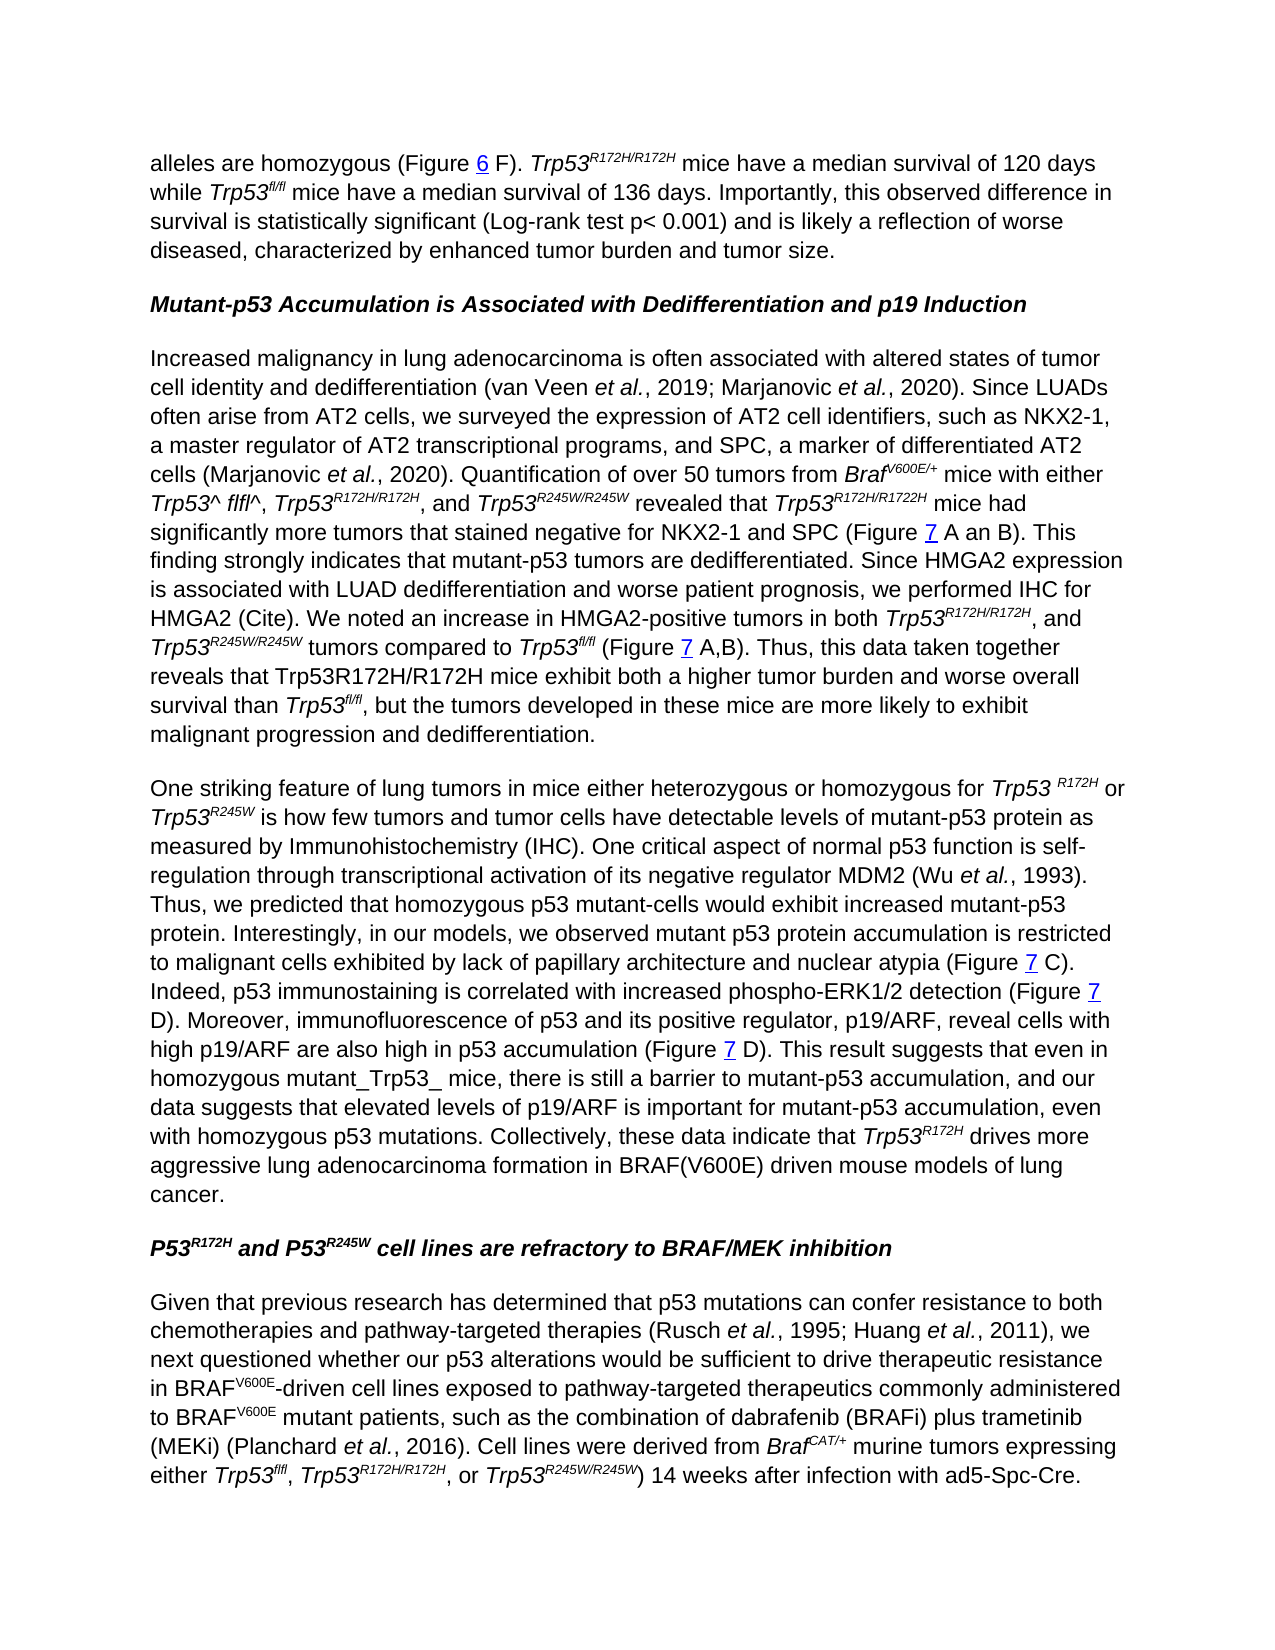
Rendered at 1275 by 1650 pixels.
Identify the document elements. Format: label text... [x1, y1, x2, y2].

text One striking feature of lung tumors in mice either heterozygous or homozygous for Trp53 R172H or Trp53R245W is how few tumors and tumor cells have detectable levels of mutant-p53 protein as measured by Immunohistochemistry (IHC). One critical aspect of normal p53 function is self-regulation through transcriptional activation of its negative regulator MDM2 (Wu et al., 1993). Thus, we predicted that homozygous p53 mutant-cells would exhibit increased mutant-p53 protein. Interestingly, in our models, we observed mutant p53 protein accumulation is restricted to malignant cells exhibited by lack of papillary architecture and nuclear atypia (Figure 7 C). Indeed, p53 immunostaining is correlated with increased phospho-ERK1/2 detection (Figure 7 D). Moreover, immunofluorescence of p53 and its positive regulator, p19/ARF, reveal cells with high p19/ARF are also high in p53 accumulation (Figure 7 D). This result suggests that even in homozygous mutant_Trp53_ mice, there is still a barrier to mutant-p53 accumulation, and our data suggests that elevated levels of p19/ARF is important for mutant-p53 accumulation, even with homozygous p53 mutations. Collectively, these data indicate that Trp53R172H drives more aggressive lung adenocarcinoma formation in BRAF(V600E) driven mouse models of lung cancer. [150, 775, 1125, 1207]
text Increased malignancy in lung adenocarcinoma is often associated with altered states of tumor cell identity and dedifferentiation (van Veen et al., 2019; Marjanovic et al., 2020). Since LUADs often arise from AT2 cells, we surveyed the expression of AT2 cell identifiers, such as NKX2-1, a master regulator of AT2 transcriptional programs, and SPC, a marker of differentiated AT2 cells (Marjanovic et al., 2020). Quantification of over 50 tumors from BrafV600E/+ mice with either Trp53^ flfl^, Trp53R172H/R172H, and Trp53R245W/R245W revealed that Trp53R172H/R1722H mice had significantly more tumors that stained negative for NKX2-1 and SPC (Figure 7 A an B). This finding strongly indicates that mutant-p53 tumors are dedifferentiated. Since HMGA2 expression is associated with LUAD dedifferentiation and worse patient prognosis, we performed IHC for HMGA2 (Cite). We noted an increase in HMGA2-positive tumors in both Trp53R172H/R172H, and Trp53R245W/R245W tumors compared to Trp53fl/fl (Figure 7 A,B). Thus, this data taken together reveals that Trp53R172H/R172H mice exhibit both a higher tumor burden and worse overall survival than Trp53fl/fl, but the tumors developed in these mice are more likely to exhibit malignant progression and dedifferentiation. [150, 345, 1125, 748]
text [150, 150, 1125, 263]
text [150, 1288, 1125, 1489]
text P53R172H and P53R245W cell lines are refractory to BRAF/MEK inhibition [150, 1234, 1125, 1261]
text Mutant-p53 Accumulation is Associated with Dedifferentiation and p19 Induction [150, 291, 1125, 317]
